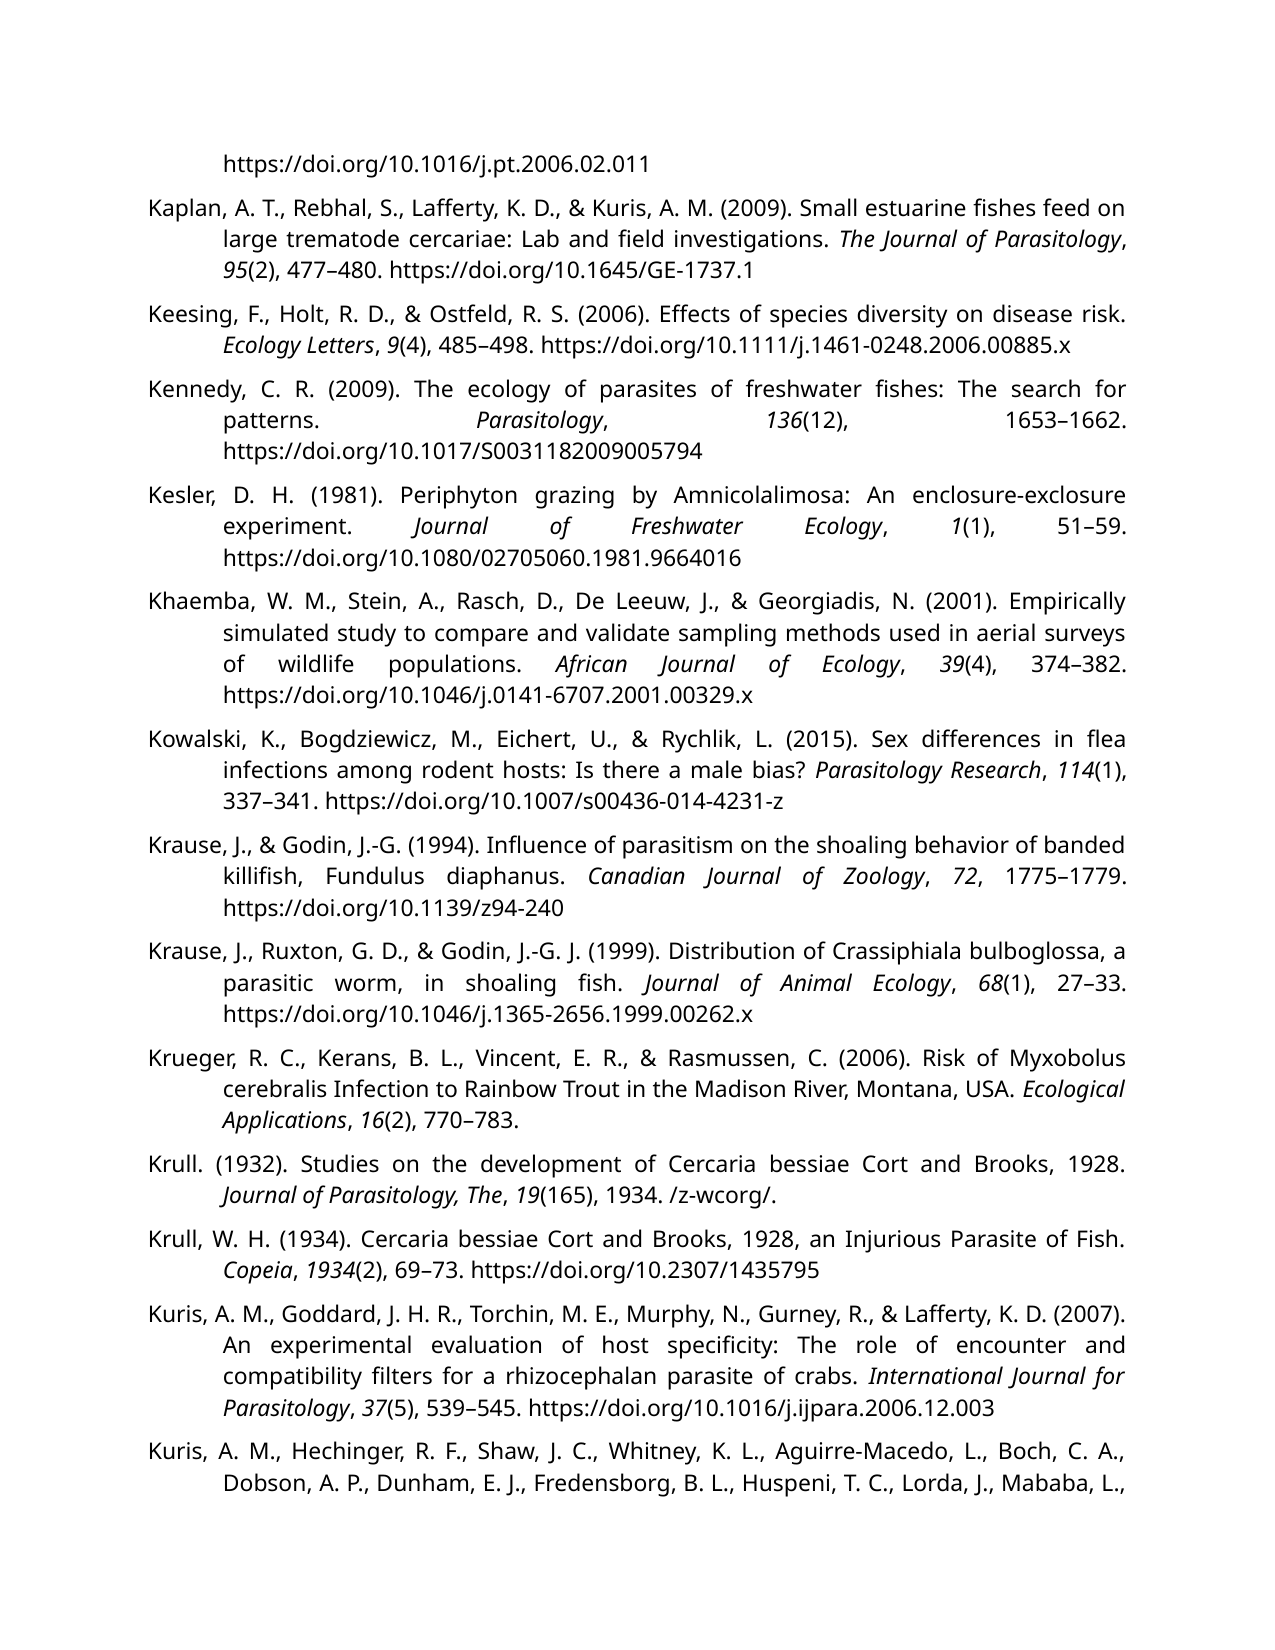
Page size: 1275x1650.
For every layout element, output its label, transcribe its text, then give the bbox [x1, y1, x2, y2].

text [148, 148, 1127, 179]
text Kowalski, K., Bogdziewicz, M., Eichert, U., & Rychlik, L. (2015). Sex differences in flea infections among rodent hosts: Is there a male bias? Parasitology Research, 114(1), 337–341. https://doi.org/10.1007/s00436-014-4231-z [148, 723, 1127, 816]
text Krueger, R. C., Kerans, B. L., Vincent, E. R., & Rasmussen, C. (2006). Risk of Myxobolus cerebralis Infection to Rainbow Trout in the Madison River, Montana, USA. Ecological Applications, 16(2), 770–783. [148, 1041, 1127, 1135]
text Kaplan, A. T., Rebhal, S., Lafferty, K. D., & Kuris, A. M. (2009). Small estuarine fishes feed on large trematode cercariae: Lab and field investigations. The Journal of Parasitology, 95(2), 477–480. https://doi.org/10.1645/GE-1737.1 [148, 191, 1127, 285]
text Kesler, D. H. (1981). Periphyton grazing by Amnicolalimosa: An enclosure-exclosure experiment. Journal of Freshwater Ecology, 1(1), 51–59. https://doi.org/10.1080/02705060.1981.9664016 [148, 479, 1127, 573]
text Kennedy, C. R. (2009). The ecology of parasites of freshwater fishes: The search for patterns. Parasitology, 136(12), 1653–1662. https://doi.org/10.1017/S0031182009005794 [148, 373, 1127, 466]
text Krull. (1932). Studies on the development of Cercaria bessiae Cort and Brooks, 1928. Journal of Parasitology, The, 19(165), 1934. /z-wcorg/. [148, 1148, 1127, 1210]
text Krause, J., & Godin, J.-G. (1994). Influence of parasitism on the shoaling behavior of banded killifish, Fundulus diaphanus. Canadian Journal of Zoology, 72, 1775–1779. https://doi.org/10.1139/z94-240 [148, 829, 1127, 923]
text Keesing, F., Holt, R. D., & Ostfeld, R. S. (2006). Effects of species diversity on disease risk. Ecology Letters, 9(4), 485–498. https://doi.org/10.1111/j.1461-0248.2006.00885.x [148, 298, 1127, 360]
text Khaemba, W. M., Stein, A., Rasch, D., De Leeuw, J., & Georgiadis, N. (2001). Empirically simulated study to compare and validate sampling methods used in aerial surveys of wildlife populations. African Journal of Ecology, 39(4), 374–382. https://doi.org/10.1046/j.0141-6707.2001.00329.x [148, 585, 1127, 710]
text Krause, J., Ruxton, G. D., & Godin, J.-G. J. (1999). Distribution of Crassiphiala bulboglossa, a parasitic worm, in shoaling fish. Journal of Animal Ecology, 68(1), 27–33. https://doi.org/10.1046/j.1365-2656.1999.00262.x [148, 935, 1127, 1029]
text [148, 1435, 1127, 1498]
text Kuris, A. M., Goddard, J. H. R., Torchin, M. E., Murphy, N., Gurney, R., & Lafferty, K. D. (2007). An experimental evaluation of host specificity: The role of encounter and compatibility filters for a rhizocephalan parasite of crabs. International Journal for Parasitology, 37(5), 539–545. https://doi.org/10.1016/j.ijpara.2006.12.003 [148, 1298, 1127, 1423]
text Krull, W. H. (1934). Cercaria bessiae Cort and Brooks, 1928, an Injurious Parasite of Fish. Copeia, 1934(2), 69–73. https://doi.org/10.2307/1435795 [148, 1223, 1127, 1285]
